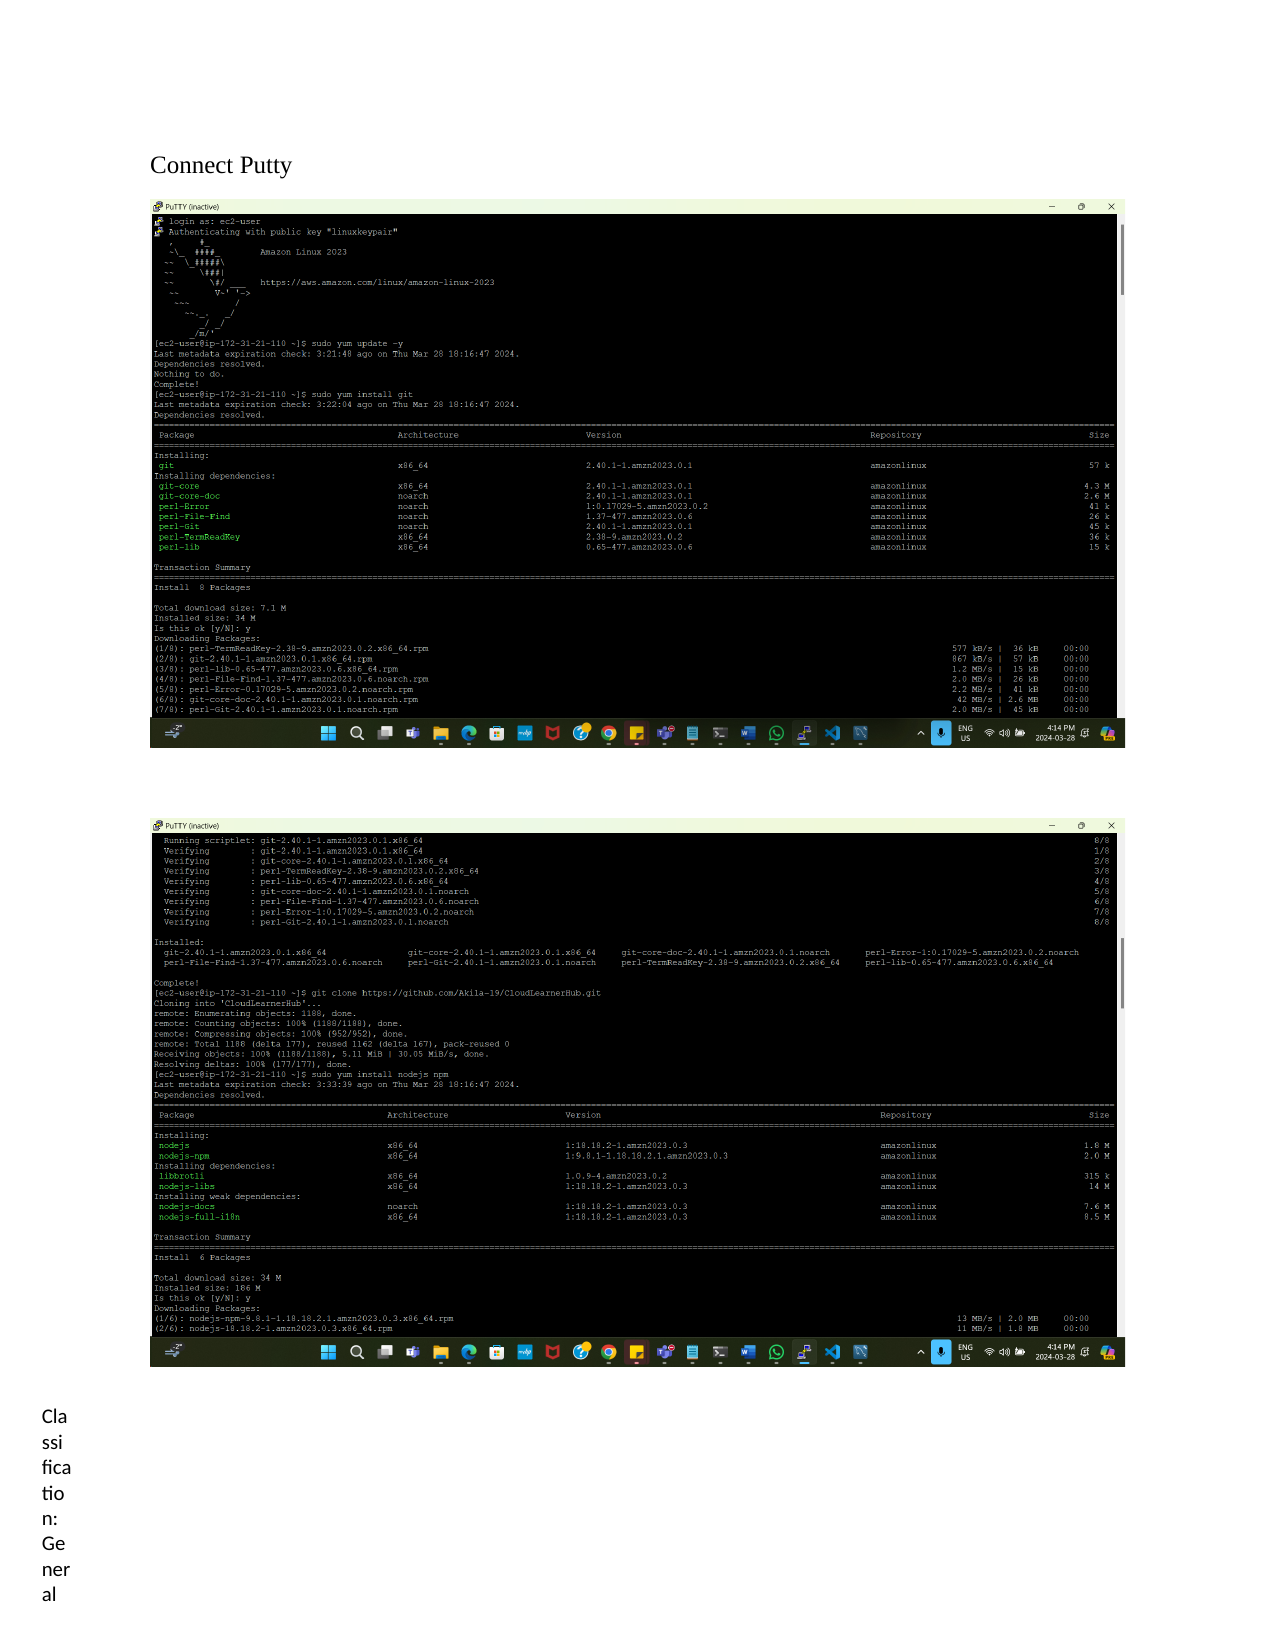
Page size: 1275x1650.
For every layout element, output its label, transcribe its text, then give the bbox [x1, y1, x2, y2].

text Connect Putty [150, 150, 1125, 179]
picture [150, 199, 1125, 748]
picture [150, 818, 1125, 1367]
